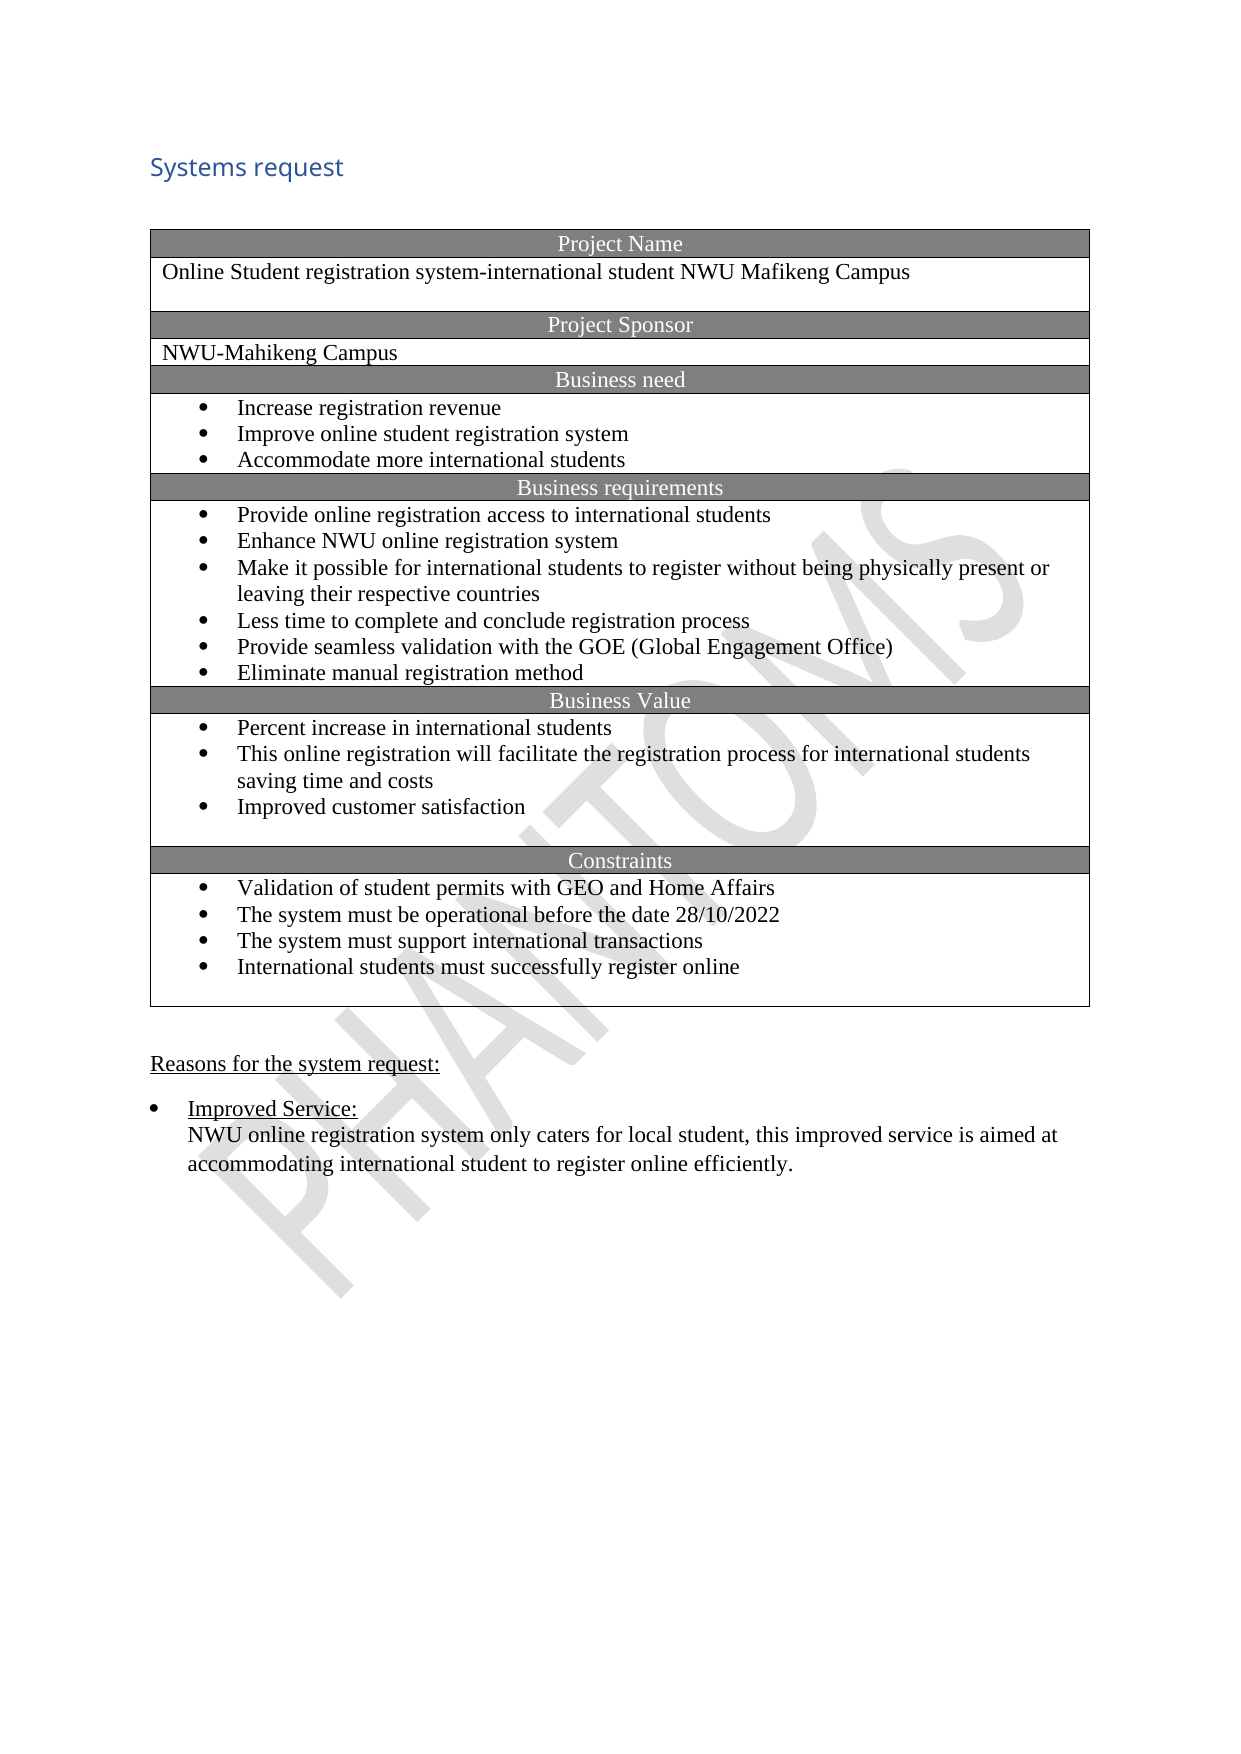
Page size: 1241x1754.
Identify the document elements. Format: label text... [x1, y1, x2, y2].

table_cell Business need [151, 366, 1089, 393]
list NWU online registration system only caters for local student, this improved service is aimed at accommodating international student to register online efficiently. [187, 1121, 1090, 1176]
table_cell Project Sponsor [151, 312, 1089, 338]
table_cell Business Value [151, 687, 1089, 713]
table_cell Constraints [151, 847, 1089, 873]
table_header Project Name [151, 230, 1089, 257]
table_cell Business requirements [151, 474, 1089, 500]
text Reasons for the system request: [150, 1050, 1090, 1076]
table_cell NWU-Mahikeng Campus [151, 339, 1089, 365]
table_cell Increase registration revenue Improve online student registration system Accommodate more international students [151, 394, 1089, 473]
subtitle Systems request [150, 150, 1090, 184]
list Improved Service: [150, 1095, 1090, 1121]
table_cell Online Student registration system-international student NWU Mafikeng Campus [151, 258, 1089, 311]
table_cell Validation of student permits with GEO and Home Affairs The system must be operational before the date 28/10/2022 The system must support international transactions International students must successfully register online [151, 874, 1089, 1006]
table_cell Percent increase in international students This online registration will facilitate the registration process for international students saving time and costs Improved customer satisfaction [151, 714, 1089, 846]
table_cell Provide online registration access to international students Enhance NWU online registration system Make it possible for international students to register without being physically present or leaving their respective countries Less time to complete and conclude registration process Provide seamless validation with the GOE (Global Engagement Office) Eliminate manual registration method [151, 501, 1089, 686]
